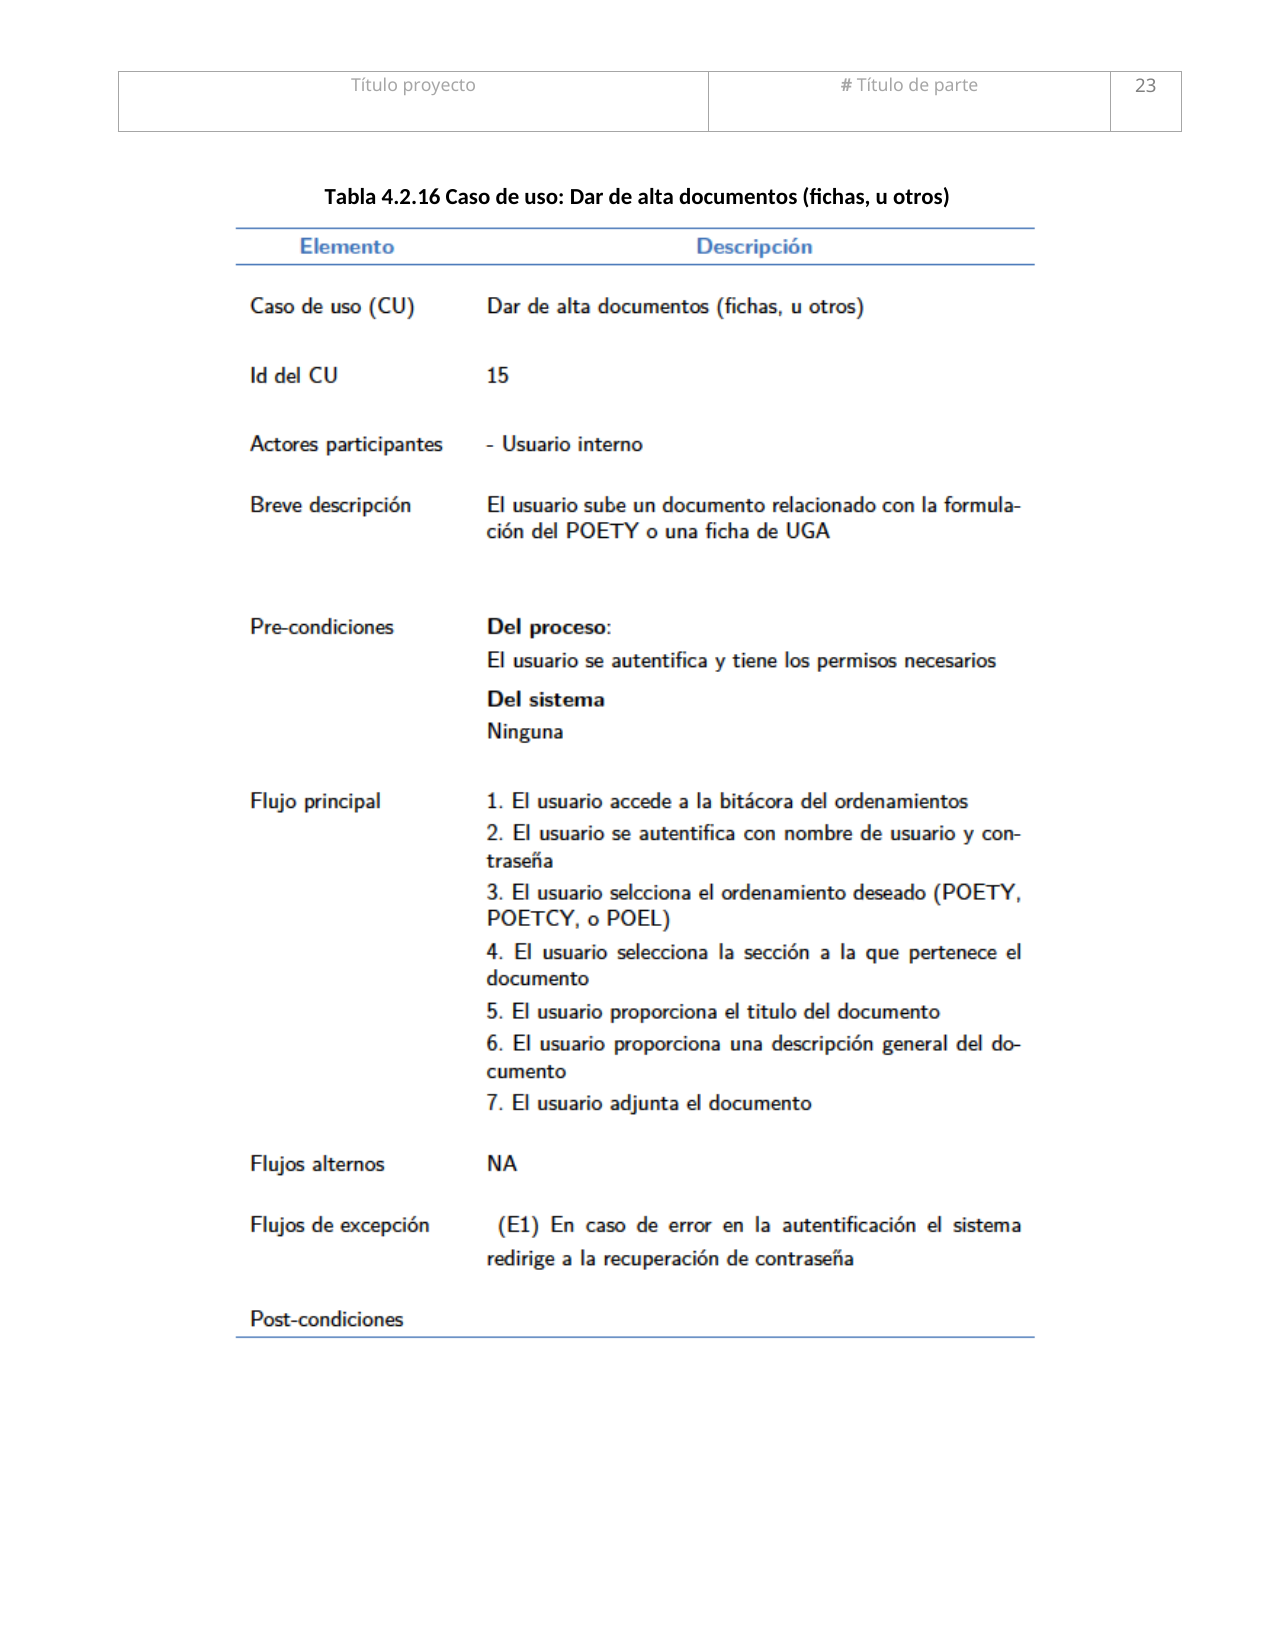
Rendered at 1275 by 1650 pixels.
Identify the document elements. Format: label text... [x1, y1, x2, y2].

text Tabla 4.2.16 Caso de uso: Dar de alta documentos (fichas, u otros) [106, 182, 1169, 211]
table_header [106, 223, 1168, 1374]
picture [223, 223, 1051, 1357]
